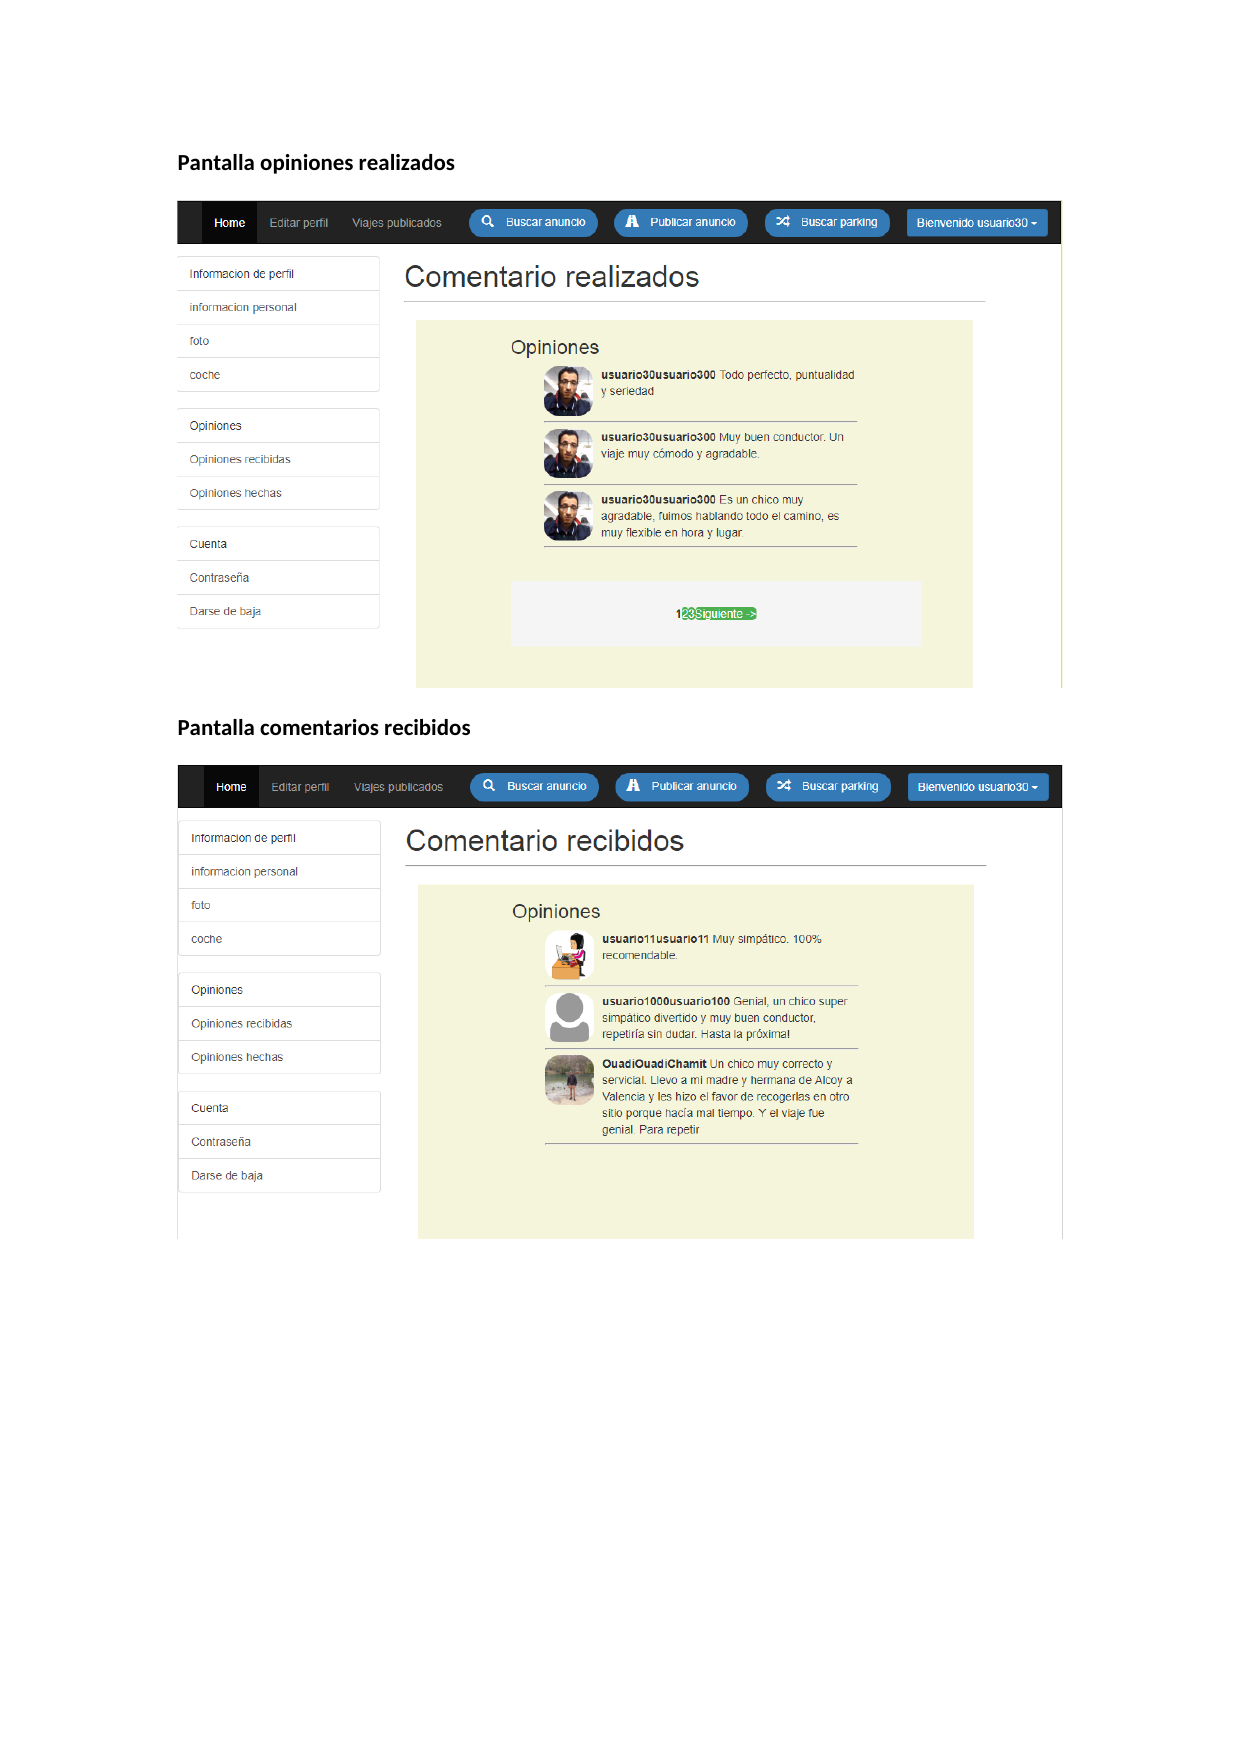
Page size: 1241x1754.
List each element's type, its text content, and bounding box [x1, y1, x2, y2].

picture [177, 765, 1063, 1239]
text Pantalla comentarios recibidos [177, 713, 1063, 741]
text Pantalla opiniones realizados [177, 148, 1063, 176]
picture [177, 200, 1063, 688]
